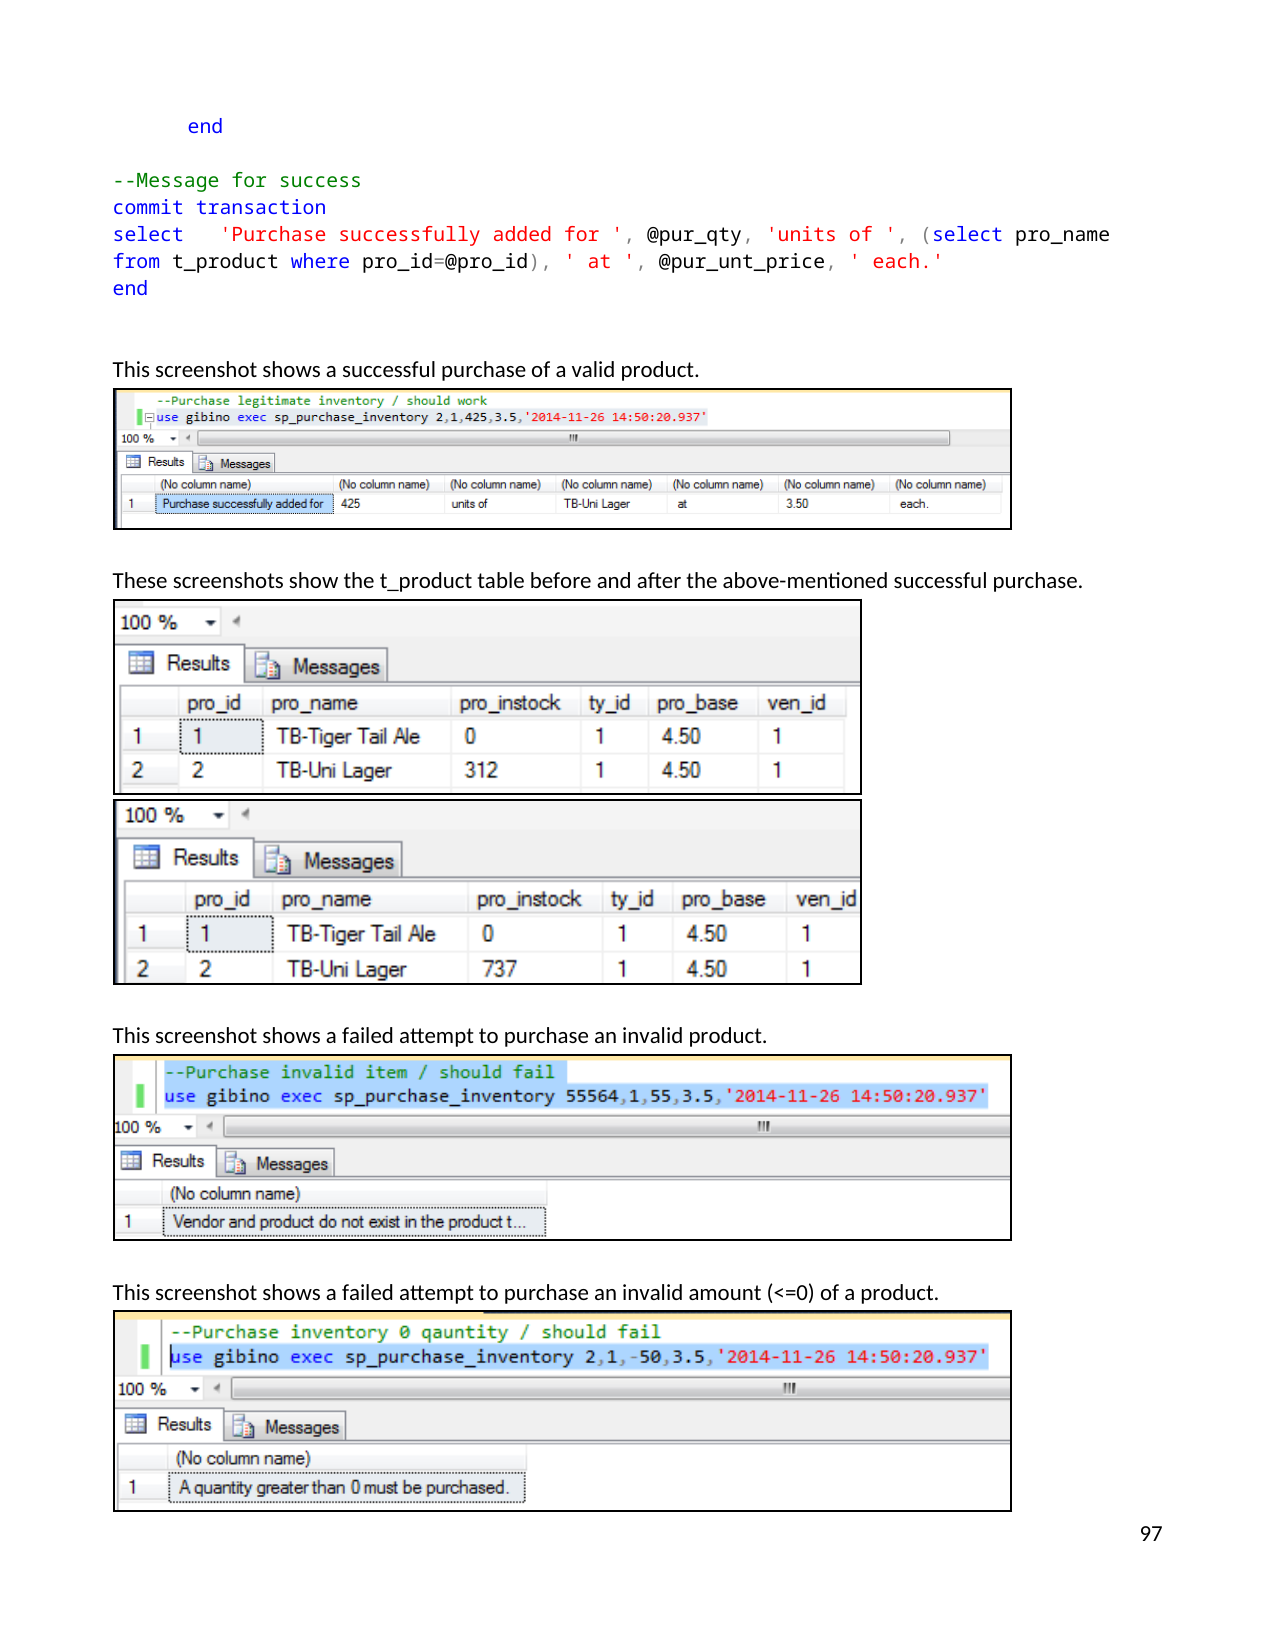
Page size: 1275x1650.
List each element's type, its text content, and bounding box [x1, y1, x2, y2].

text These screenshots show the t_product table before and after the above-mentioned successful purchase. [112, 566, 1162, 594]
picture [115, 601, 860, 793]
picture [115, 1312, 1010, 1510]
picture [115, 801, 860, 983]
text commit transaction [112, 193, 1162, 220]
picture [115, 390, 1010, 528]
text This screenshot shows a successful purchase of a valid product. [112, 355, 1162, 383]
text select 'Purchase successfully added for ', @pur_qty, 'units of ', (select pro_name from t_product where pro_id=@pro_id), ' at ', @pur_unt_price, ' each.' [112, 220, 1162, 274]
text end [112, 112, 1162, 139]
text --Message for success [112, 166, 1162, 193]
text This screenshot shows a failed attempt to purchase an invalid amount (<=0) of a product. [112, 1278, 1162, 1306]
picture [115, 1056, 1010, 1239]
text This screenshot shows a failed attempt to purchase an invalid product. [112, 1022, 1162, 1049]
text end [112, 274, 1162, 301]
